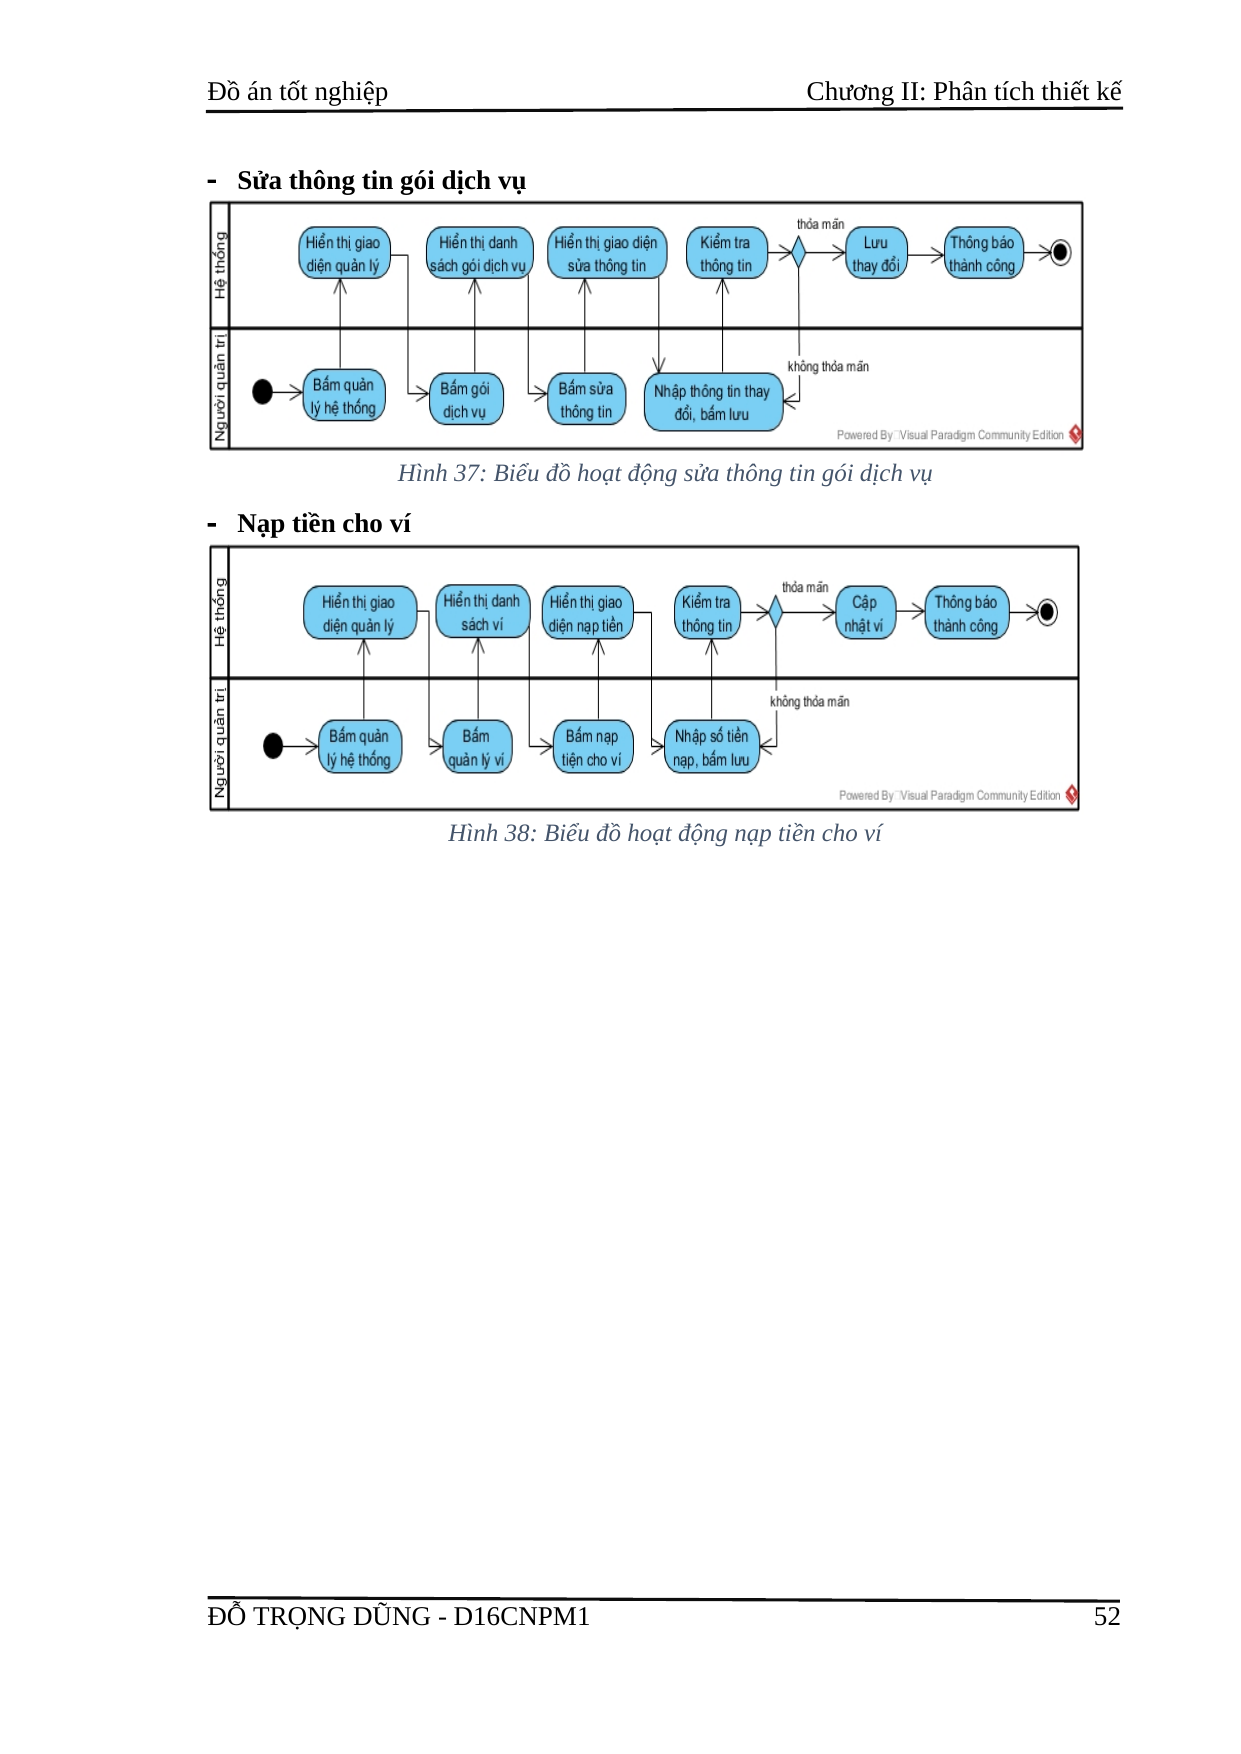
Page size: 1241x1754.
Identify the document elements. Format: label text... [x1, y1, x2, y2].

picture [207, 197, 1088, 456]
list Nạp tiền cho ví [207, 507, 1123, 539]
list Sửa thông tin gói dịch vụ [207, 164, 1123, 195]
picture [207, 541, 1084, 817]
